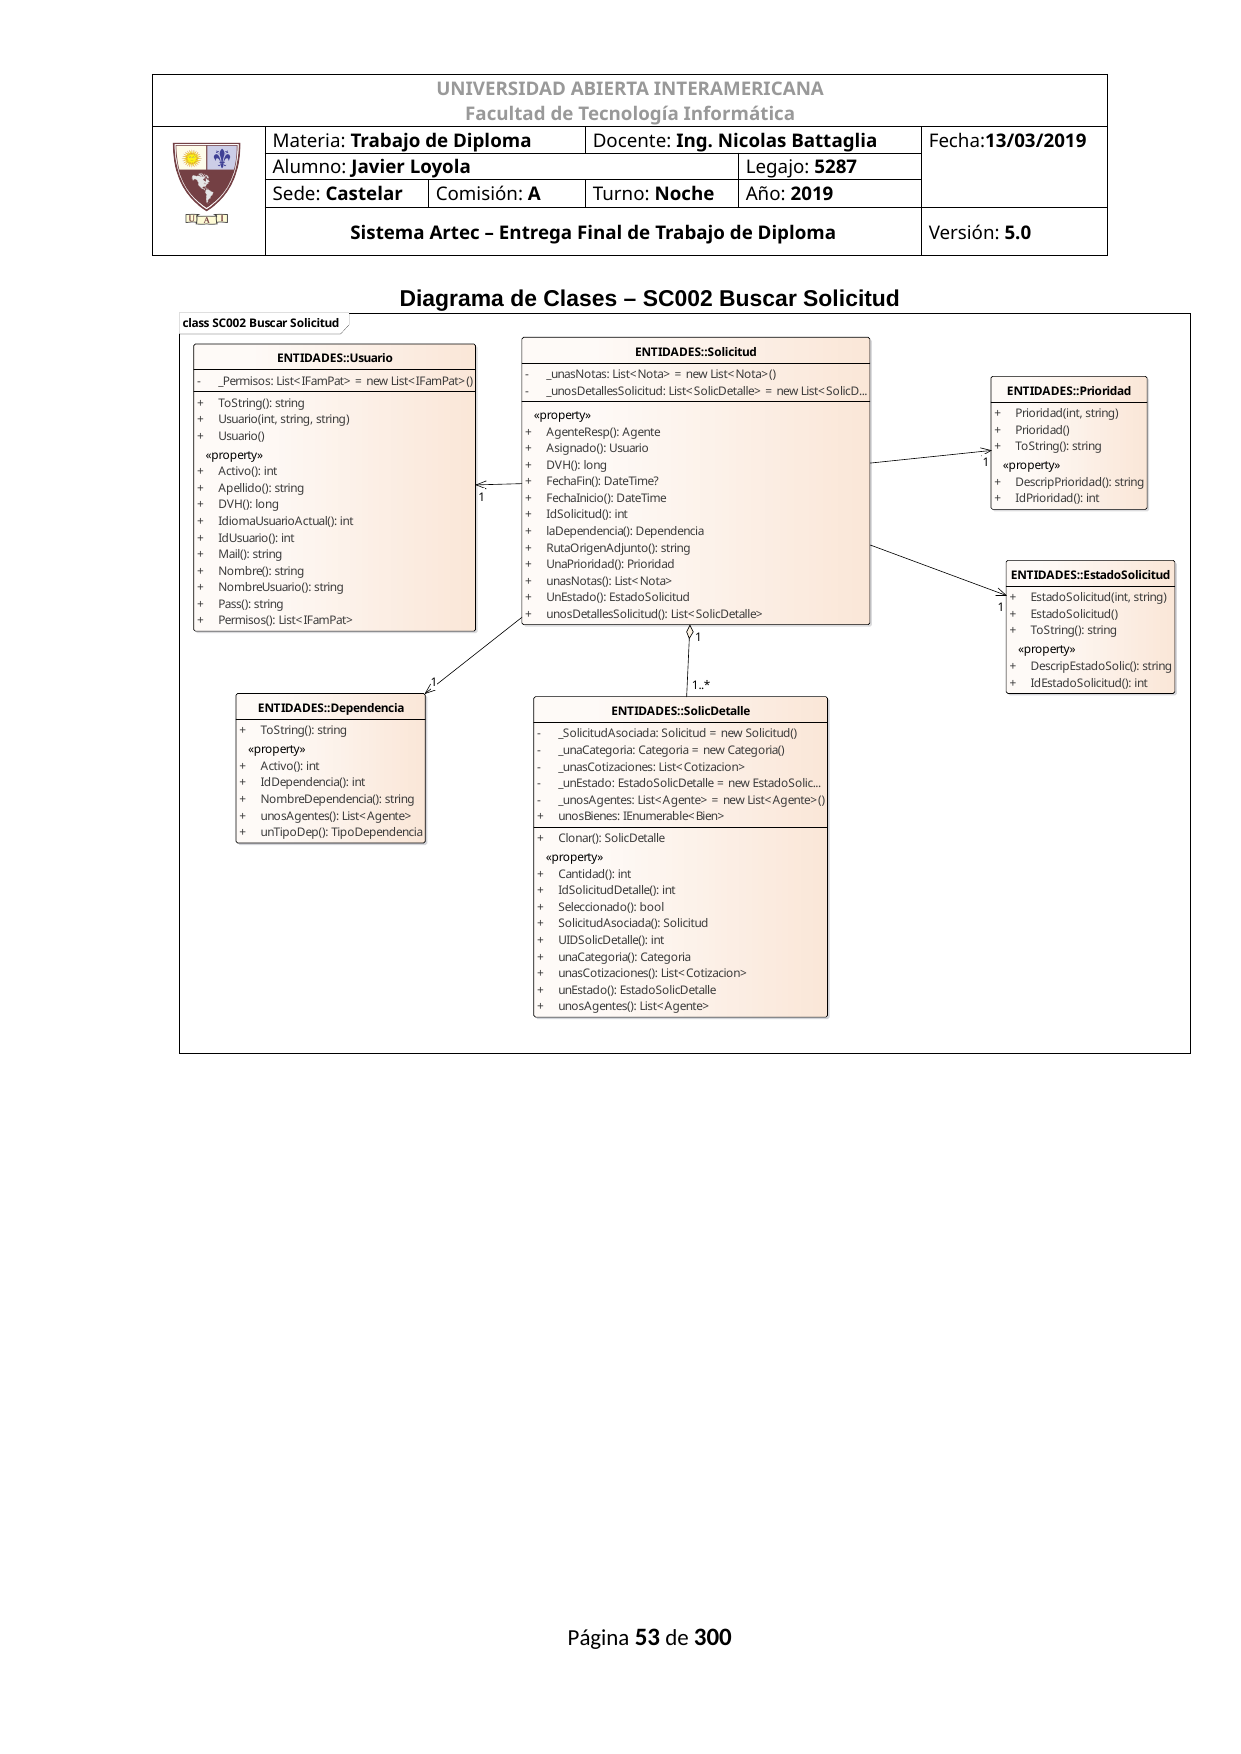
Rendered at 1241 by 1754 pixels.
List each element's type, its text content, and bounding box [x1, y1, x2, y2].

text Diagrama de Clases – SC002 Buscar Solicitud [177, 284, 1122, 311]
picture [157, 136, 257, 228]
